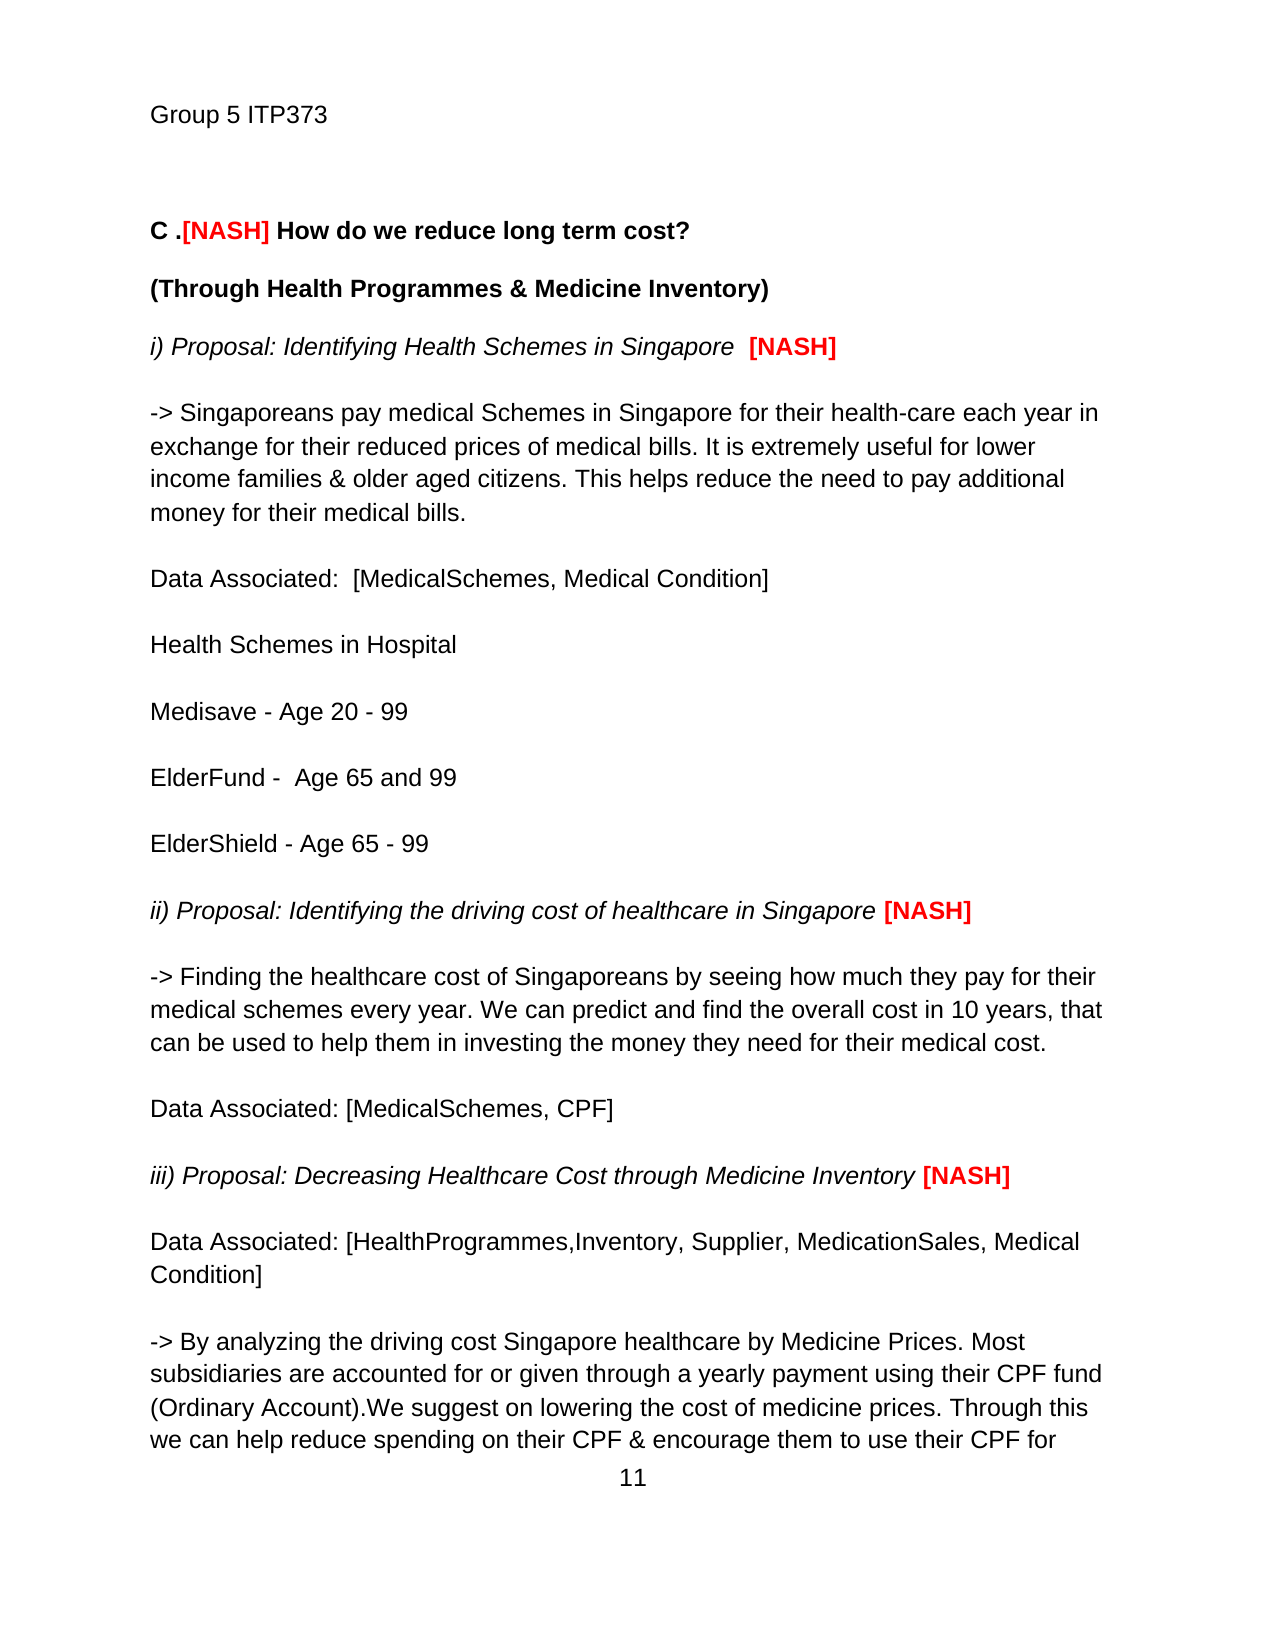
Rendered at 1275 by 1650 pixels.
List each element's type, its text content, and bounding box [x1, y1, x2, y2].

text ElderFund - Age 65 and 99 [150, 763, 1116, 792]
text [150, 1326, 1116, 1454]
text Data Associated: [MedicalSchemes, Medical Condition] [150, 564, 1116, 593]
text (Through Health Programmes & Medicine Inventory) [150, 274, 1116, 303]
text ii) Proposal: Identifying the driving cost of healthcare in Singapore [NASH] [150, 896, 1116, 924]
text -> Singaporeans pay medical Schemes in Singapore for their health-care each year in exchange for their reduced prices of medical bills. It is extremely useful for lower income families & older aged citizens. This helps reduce the need to pay additional money for their medical bills. [150, 398, 1116, 526]
text Data Associated: [HealthProgrammes,Inventory, Supplier, MedicationSales, Medical Condition] [150, 1227, 1116, 1289]
text i) Proposal: Identifying Health Schemes in Singapore [NASH] [150, 332, 1116, 361]
text Health Schemes in Hospital [150, 630, 1116, 659]
text Medisave - Age 20 - 99 [150, 697, 1116, 725]
text -> Finding the healthcare cost of Singaporeans by seeing how much they pay for their medical schemes every year. We can predict and find the overall cost in 10 years, that can be used to help them in investing the money they need for their medical cost. [150, 962, 1116, 1057]
text C .[NASH] How do we reduce long term cost? [150, 216, 1116, 245]
text Data Associated: [MedicalSchemes, CPF] [150, 1094, 1116, 1123]
text ElderShield - Age 65 - 99 [150, 829, 1116, 858]
text iii) Proposal: Decreasing Healthcare Cost through Medicine Inventory [NASH] [150, 1161, 1116, 1189]
